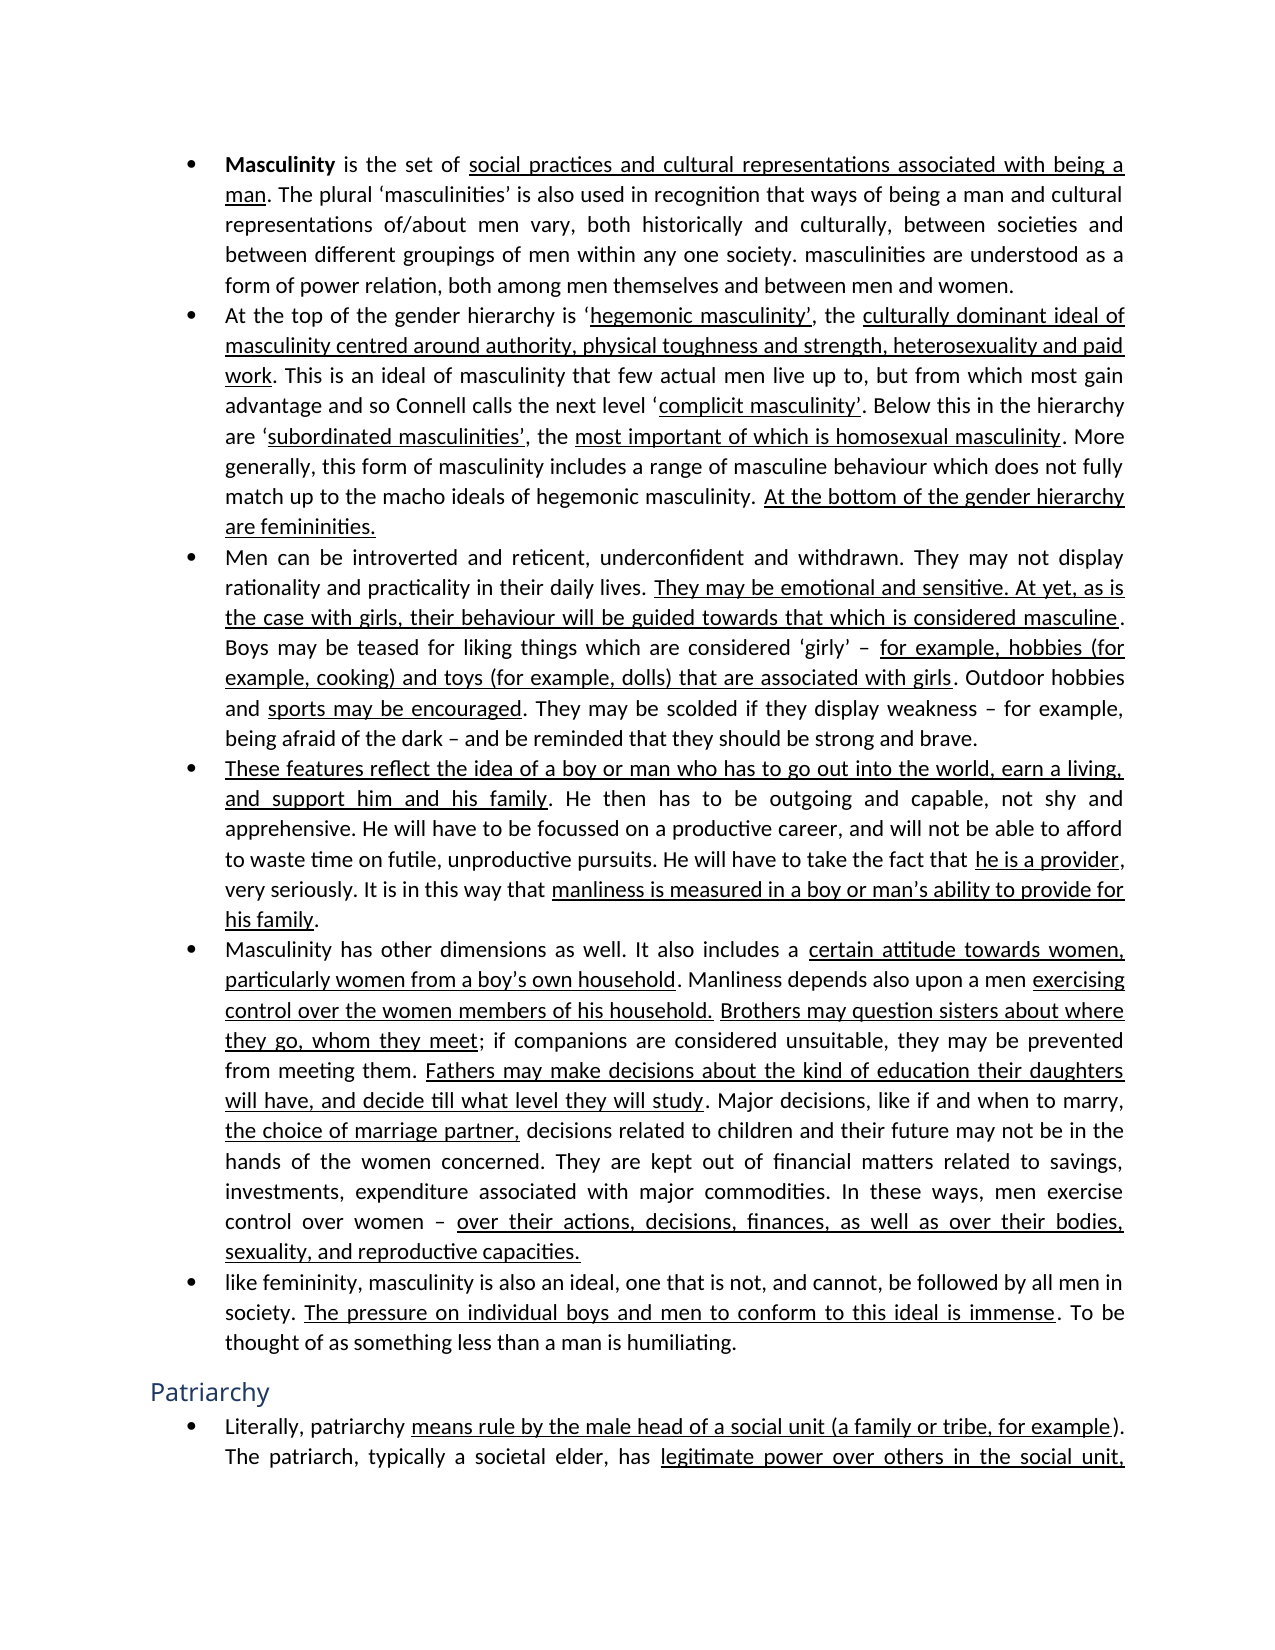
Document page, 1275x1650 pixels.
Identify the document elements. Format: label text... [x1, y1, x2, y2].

list These features reflect the idea of a boy or man who has to go out into the world, earn a living, and support him and his family. He then has to be outgoing and capable, not shy and apprehensive. He will have to be focussed on a productive career, and will not be able to afford to waste time on futile, unproductive pursuits. He will have to take the fact that he is a provider, very seriously. It is in this way that manliness is measured in a boy or man’s ability to provide for his family. [187, 754, 1125, 933]
subtitle Patriarchy [150, 1375, 1125, 1409]
list like femininity, masculinity is also an ideal, one that is not, and cannot, be followed by all men in society. The pressure on individual boys and men to conform to this ideal is immense. To be thought of as something less than a man is humiliating. [187, 1268, 1125, 1356]
list Men can be introverted and reticent, underconfident and withdrawn. They may not display rationality and practicality in their daily lives. They may be emotional and sensitive. At yet, as is the case with girls, their behaviour will be guided towards that which is considered masculine. Boys may be teased for liking things which are considered ‘girly’ – for example, hobbies (for example, cooking) and toys (for example, dolls) that are associated with girls. Outdoor hobbies and sports may be encouraged. They may be scolded if they display weakness – for example, being afraid of the dark – and be reminded that they should be strong and brave. [187, 543, 1125, 752]
list Masculinity is the set of social practices and cultural representations associated with being a man. The plural ‘masculinities’ is also used in recognition that ways of being a man and cultural representations of/about men vary, both historically and culturally, between societies and between different groupings of men within any one society. masculinities are understood as a form of power relation, both among men themselves and between men and women. [187, 150, 1125, 299]
list Masculinity has other dimensions as well. It also includes a certain attitude towards women, particularly women from a boy’s own household. Manliness depends also upon a men exercising control over the women members of his household. Brothers may question sisters about where they go, whom they meet; if companions are considered unsuitable, they may be prevented from meeting them. Fathers may make decisions about the kind of education their daughters will have, and decide till what level they will study. Major decisions, like if and when to marry, the choice of marriage partner, decisions related to children and their future may not be in the hands of the women concerned. They are kept out of financial matters related to savings, investments, expenditure associated with major commodities. In these ways, men exercise control over women – over their actions, decisions, finances, as well as over their bodies, sexuality, and reproductive capacities. [187, 935, 1125, 1266]
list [187, 1412, 1125, 1470]
list At the top of the gender hierarchy is ‘hegemonic masculinity’, the culturally dominant ideal of masculinity centred around authority, physical toughness and strength, heterosexuality and paid work. This is an ideal of masculinity that few actual men live up to, but from which most gain advantage and so Connell calls the next level ‘complicit masculinity’. Below this in the hierarchy are ‘subordinated masculinities’, the most important of which is homosexual masculinity. More generally, this form of masculinity includes a range of masculine behaviour which does not fully match up to the macho ideals of hegemonic masculinity. At the bottom of the gender hierarchy are femininities. [187, 301, 1125, 541]
